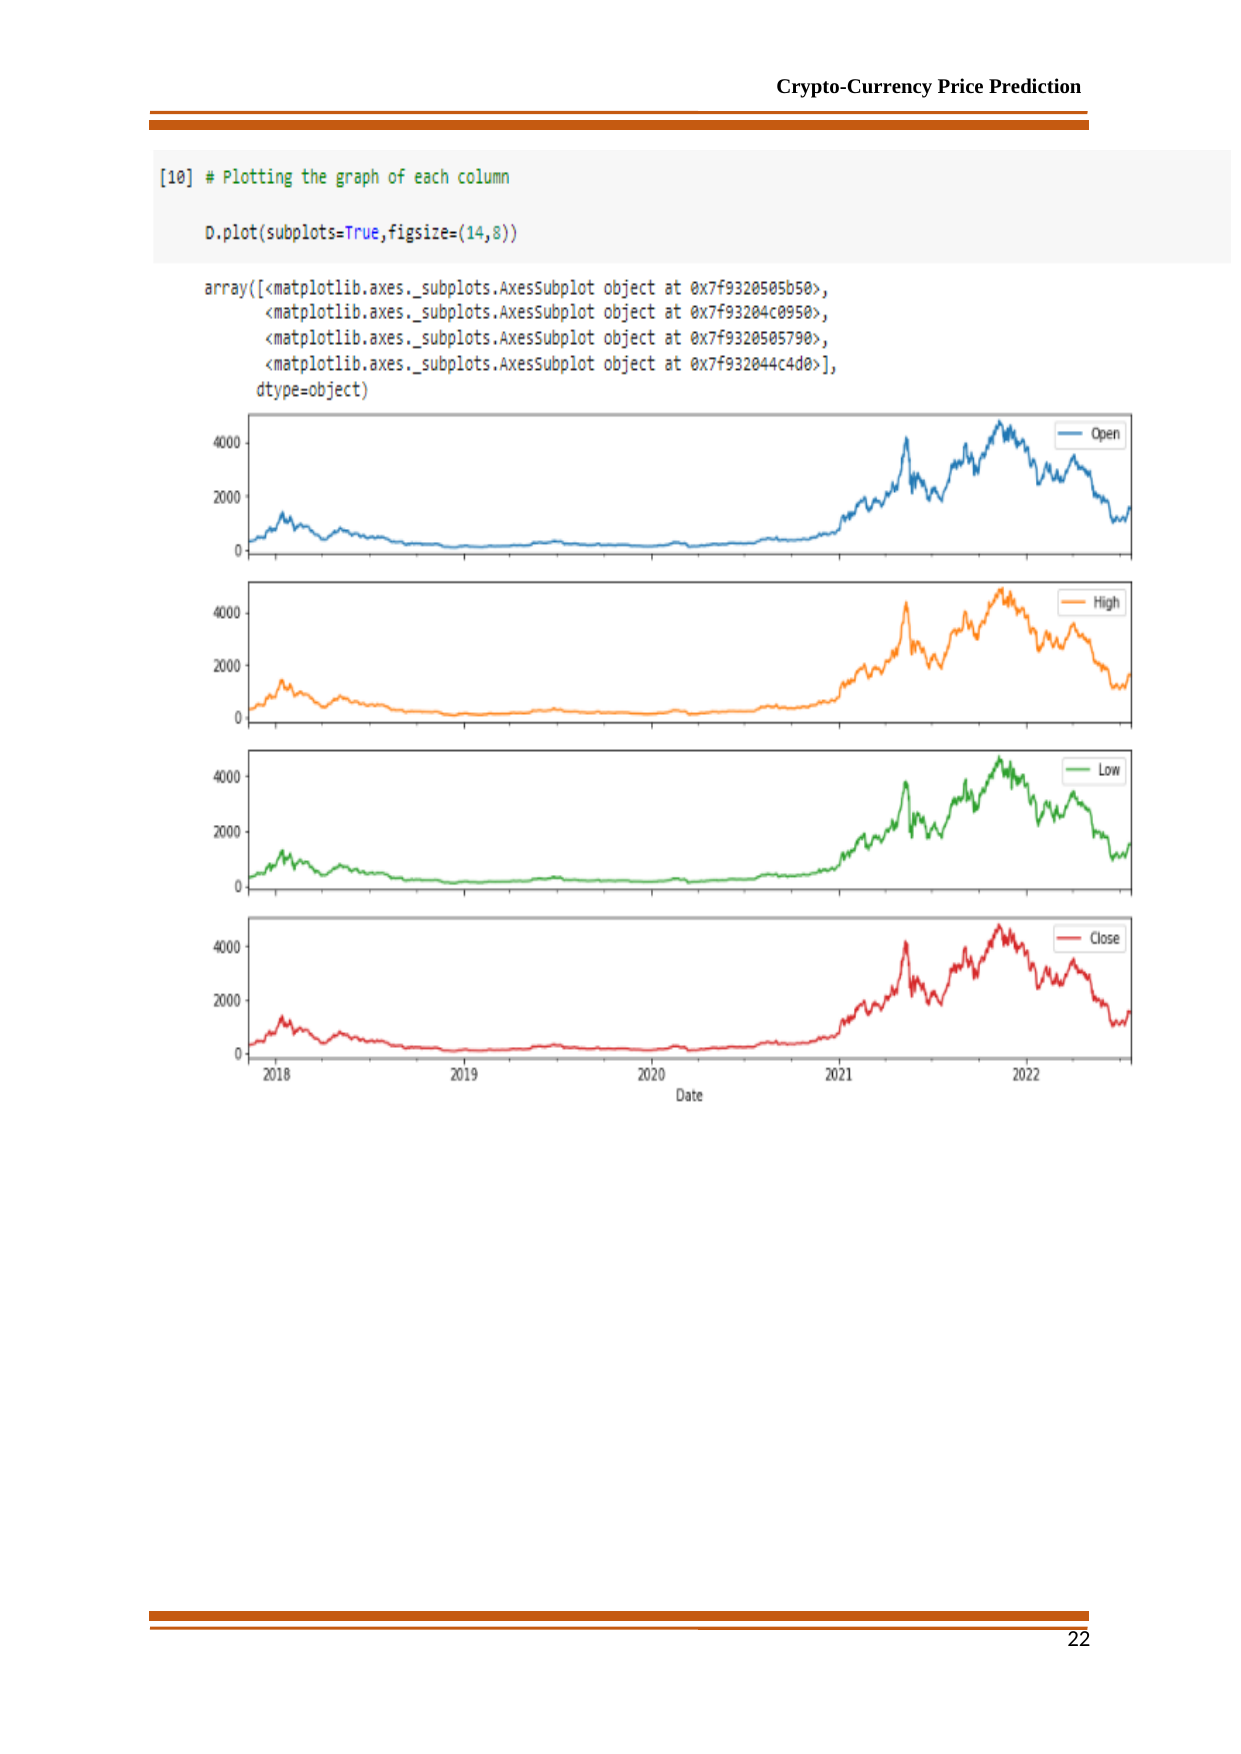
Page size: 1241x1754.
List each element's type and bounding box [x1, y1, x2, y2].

picture [150, 150, 1231, 1136]
